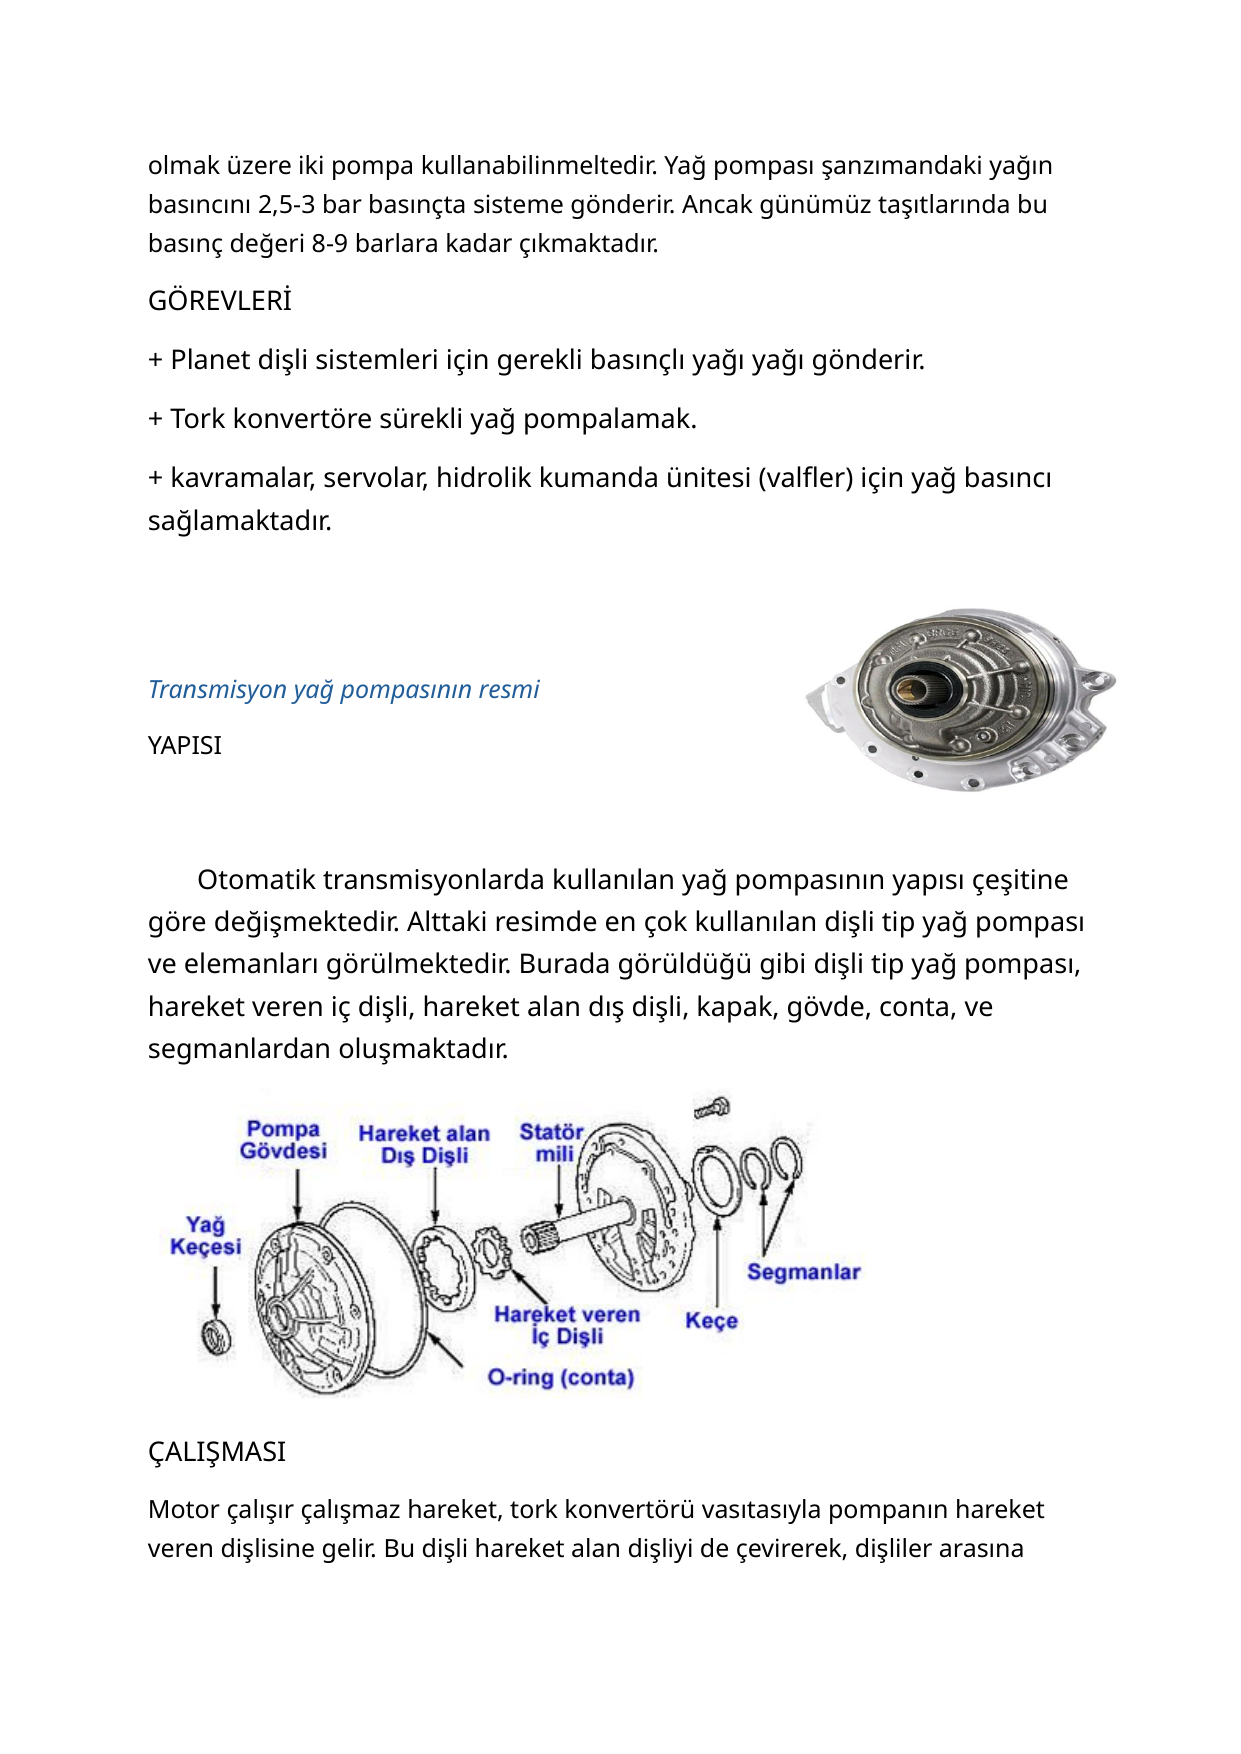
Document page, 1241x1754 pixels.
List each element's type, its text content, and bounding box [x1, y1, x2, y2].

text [148, 148, 1093, 260]
picture [771, 573, 1151, 827]
text YAPISI [148, 728, 1093, 860]
text ÇALIŞMASI [148, 1432, 1093, 1469]
text + kavramalar, servolar, hidrolik kumanda ünitesi (valfler) için yağ basıncı sağlamaktadır. [148, 459, 1093, 538]
text Otomatik transmisyonlarda kullanılan yağ pompasının yapısı çeşitine göre değişmektedir. Alttaki resimde en çok kullanılan dişli tip yağ pompası ve elemanları görülmektedir. Burada görüldüğü gibi dişli tip yağ pompası, hareket veren iç dişli, hareket alan dış dişli, kapak, gövde, conta, ve segmanlardan oluşmaktadır. [148, 860, 1093, 1067]
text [148, 1492, 1093, 1565]
text + Planet dişli sistemleri için gerekli basınçlı yağı yağı gönderir. [148, 341, 1093, 378]
text + Tork konvertöre sürekli yağ pompalamak. [148, 400, 1093, 437]
text GÖREVLERİ [148, 282, 1093, 319]
text Transmisyon yağ pompasının resmi [148, 672, 771, 706]
picture [147, 1088, 912, 1411]
